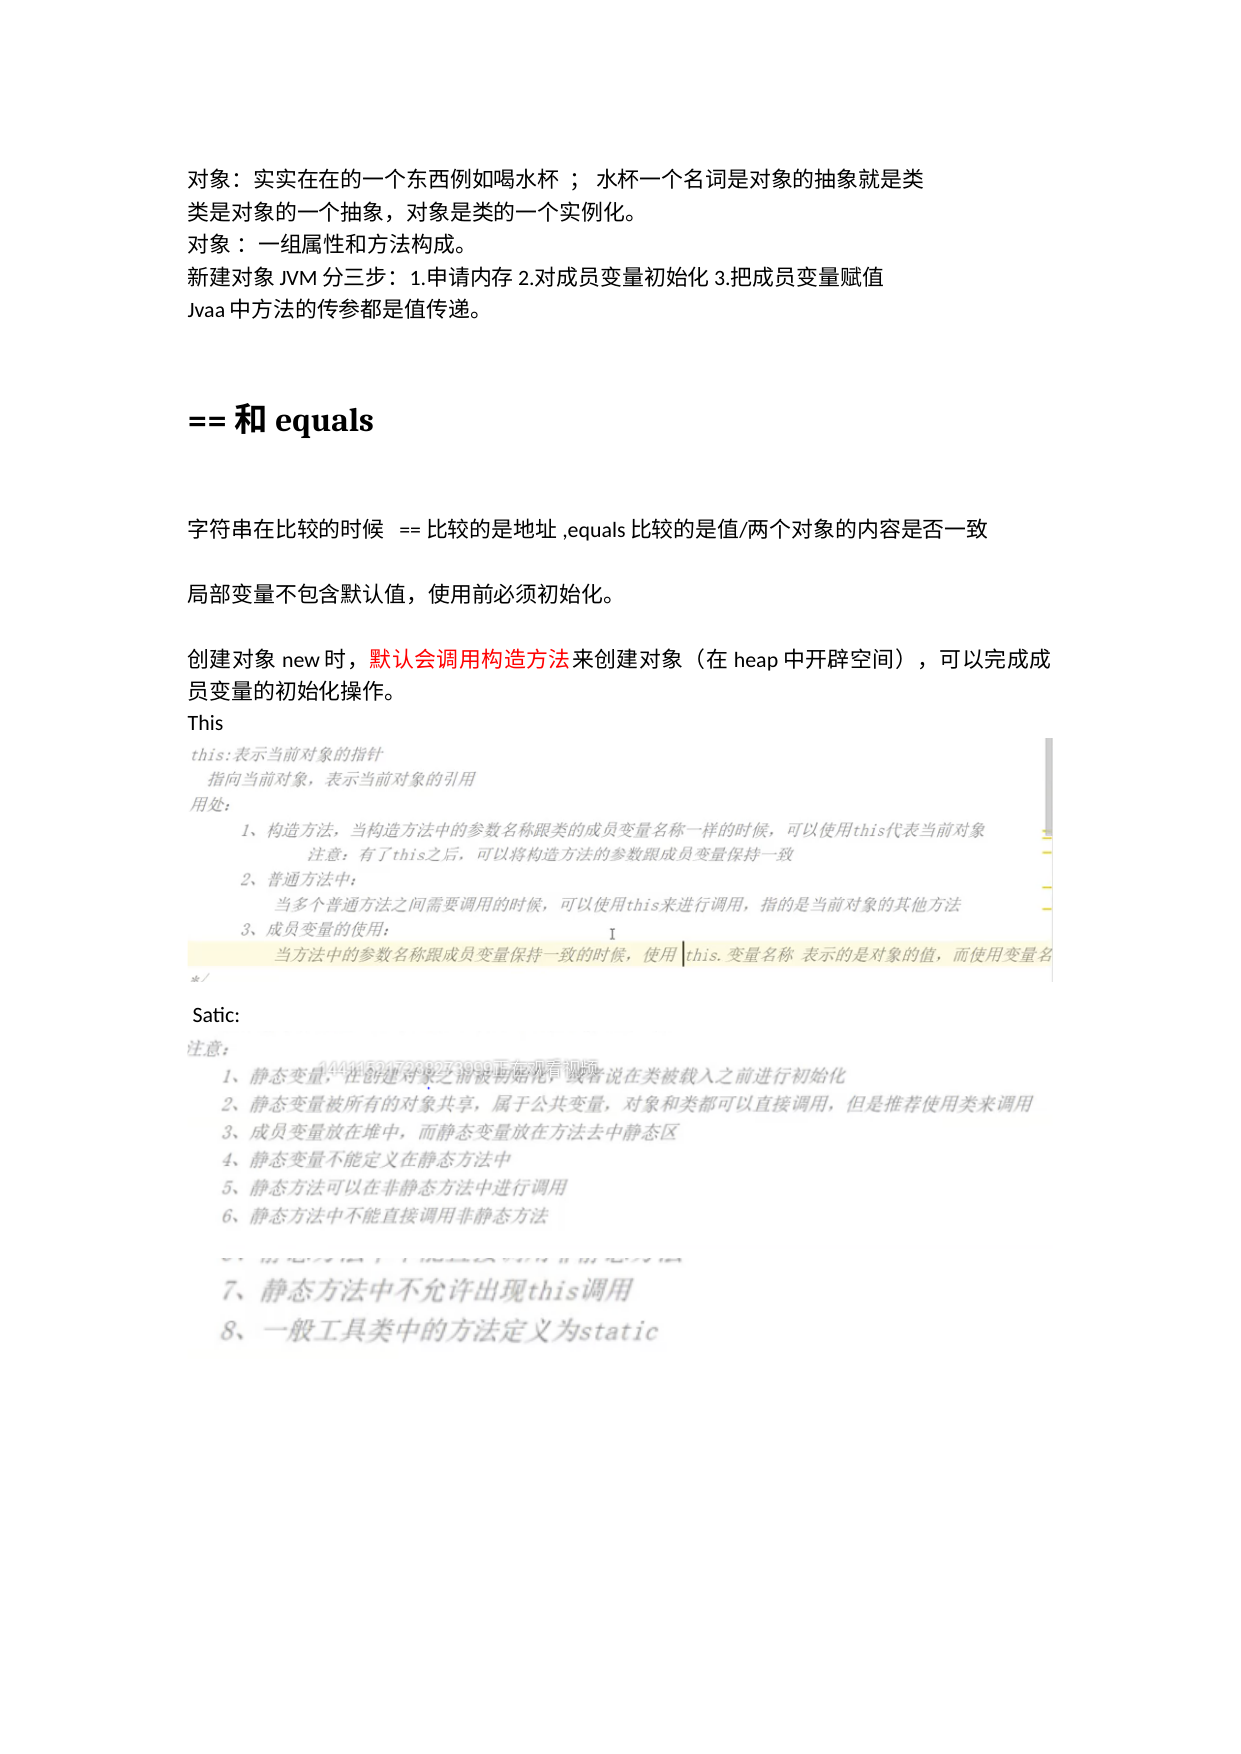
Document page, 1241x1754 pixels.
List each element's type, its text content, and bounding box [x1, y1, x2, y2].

text 对象 ：一组属性和方法构成。 [187, 227, 1053, 259]
text 对象：实实在在的一个东西例如喝水杯 ； 水杯一个名词是对象的抽象就是类 [187, 162, 1053, 194]
text 创建对象new时，默认会调用构造方法来创建对象（在heap中开辟空间），可以完成成员变量的初始化操作。 [187, 641, 1053, 706]
text 类是对象的一个抽象，对象是类的一个实例化。 [187, 194, 1053, 227]
text Jvaa中方法的传参都是值传递。 [187, 292, 1053, 324]
subtitle == 和 equals [187, 384, 1053, 449]
text 字符串在比较的时候 == 比较的是地址 ,equals比较的是值/两个对象的内容是否一致 [187, 511, 1053, 544]
picture [187, 1258, 695, 1359]
picture [187, 738, 1053, 982]
text 新建对象JVM分三步：1.申请内存2.对成员变量初始化3.把成员变量赋值 [187, 259, 1053, 292]
text Satic: [187, 999, 1053, 1031]
text This [187, 706, 1053, 738]
text 局部变量不包含默认值，使用前必须初始化。 [187, 576, 1053, 609]
picture [187, 1031, 1053, 1249]
